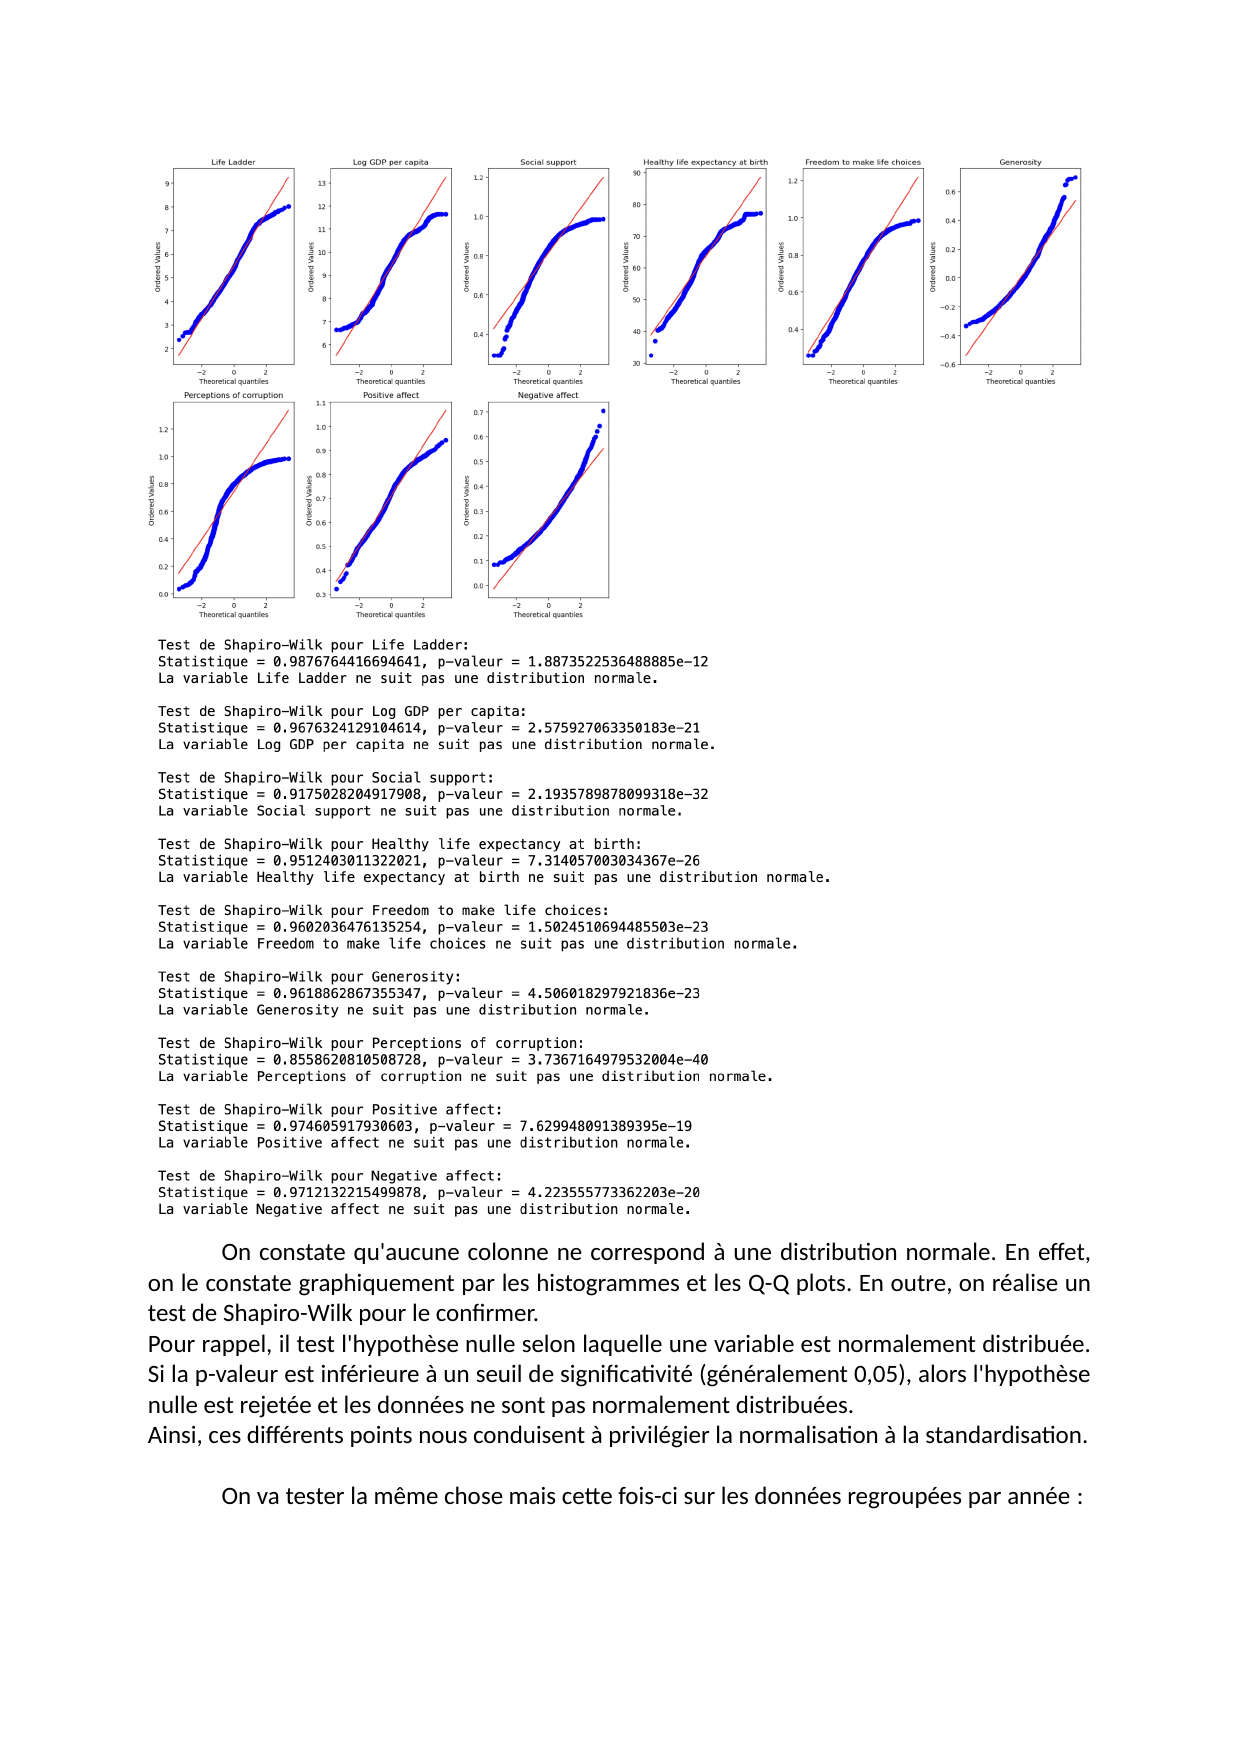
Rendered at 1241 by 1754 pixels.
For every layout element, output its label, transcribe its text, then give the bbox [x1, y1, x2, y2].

text Pour rappel, il test l'hypothèse nulle selon laquelle une variable est normalement distribuée. Si la p-valeur est inférieure à un seuil de significativité (généralement 0,05), alors l'hypothèse nulle est rejetée et les données ne sont pas normalement distribuées. [148, 1328, 1093, 1419]
text On constate qu'aucune colonne ne correspond à une distribution normale. En effet, on le constate graphiquement par les histogrammes et les Q-Q plots. En outre, on réalise un test de Shapiro-Wilk pour le confirmer. [148, 1237, 1093, 1328]
picture [147, 147, 1093, 1237]
text Ainsi, ces différents points nous conduisent à privilégier la normalisation à la standardisation. [148, 1419, 1093, 1450]
text On va tester la même chose mais cette fois-ci sur les données regroupées par année : [148, 1480, 1093, 1511]
